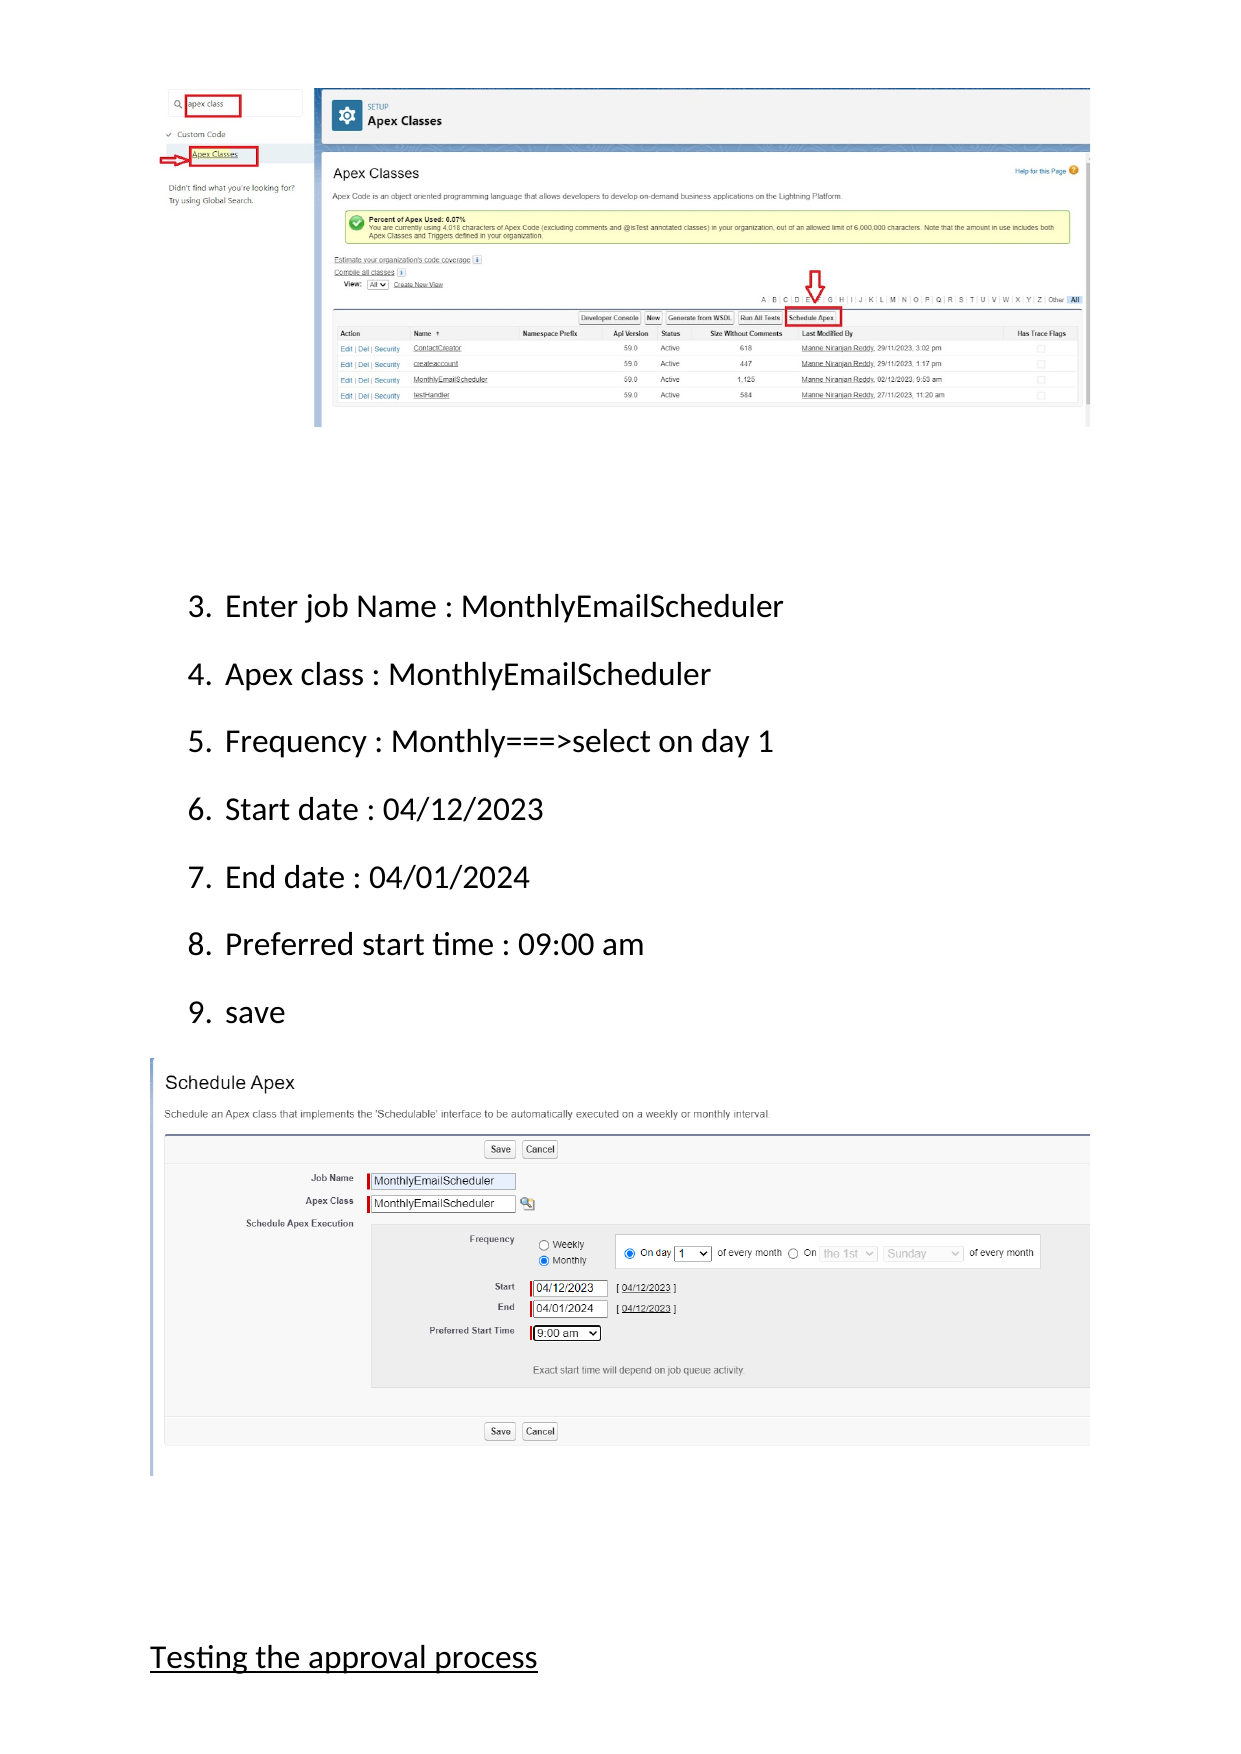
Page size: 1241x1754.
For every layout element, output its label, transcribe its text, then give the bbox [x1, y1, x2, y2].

picture [150, 1058, 1091, 1476]
list Preferred start time : 09:00 am [187, 923, 1090, 964]
list save [187, 991, 1090, 1032]
text Testing the approval process [150, 1636, 1090, 1677]
list Apex class : MonthlyEmailScheduler [187, 653, 1090, 693]
list End date : 04/01/2024 [187, 856, 1090, 896]
list Enter job Name : MonthlyEmailScheduler [187, 585, 1090, 626]
list Frequency : Monthly===>select on day 1 [187, 720, 1090, 761]
list Start date : 04/12/2023 [187, 788, 1090, 829]
picture [150, 88, 1091, 561]
